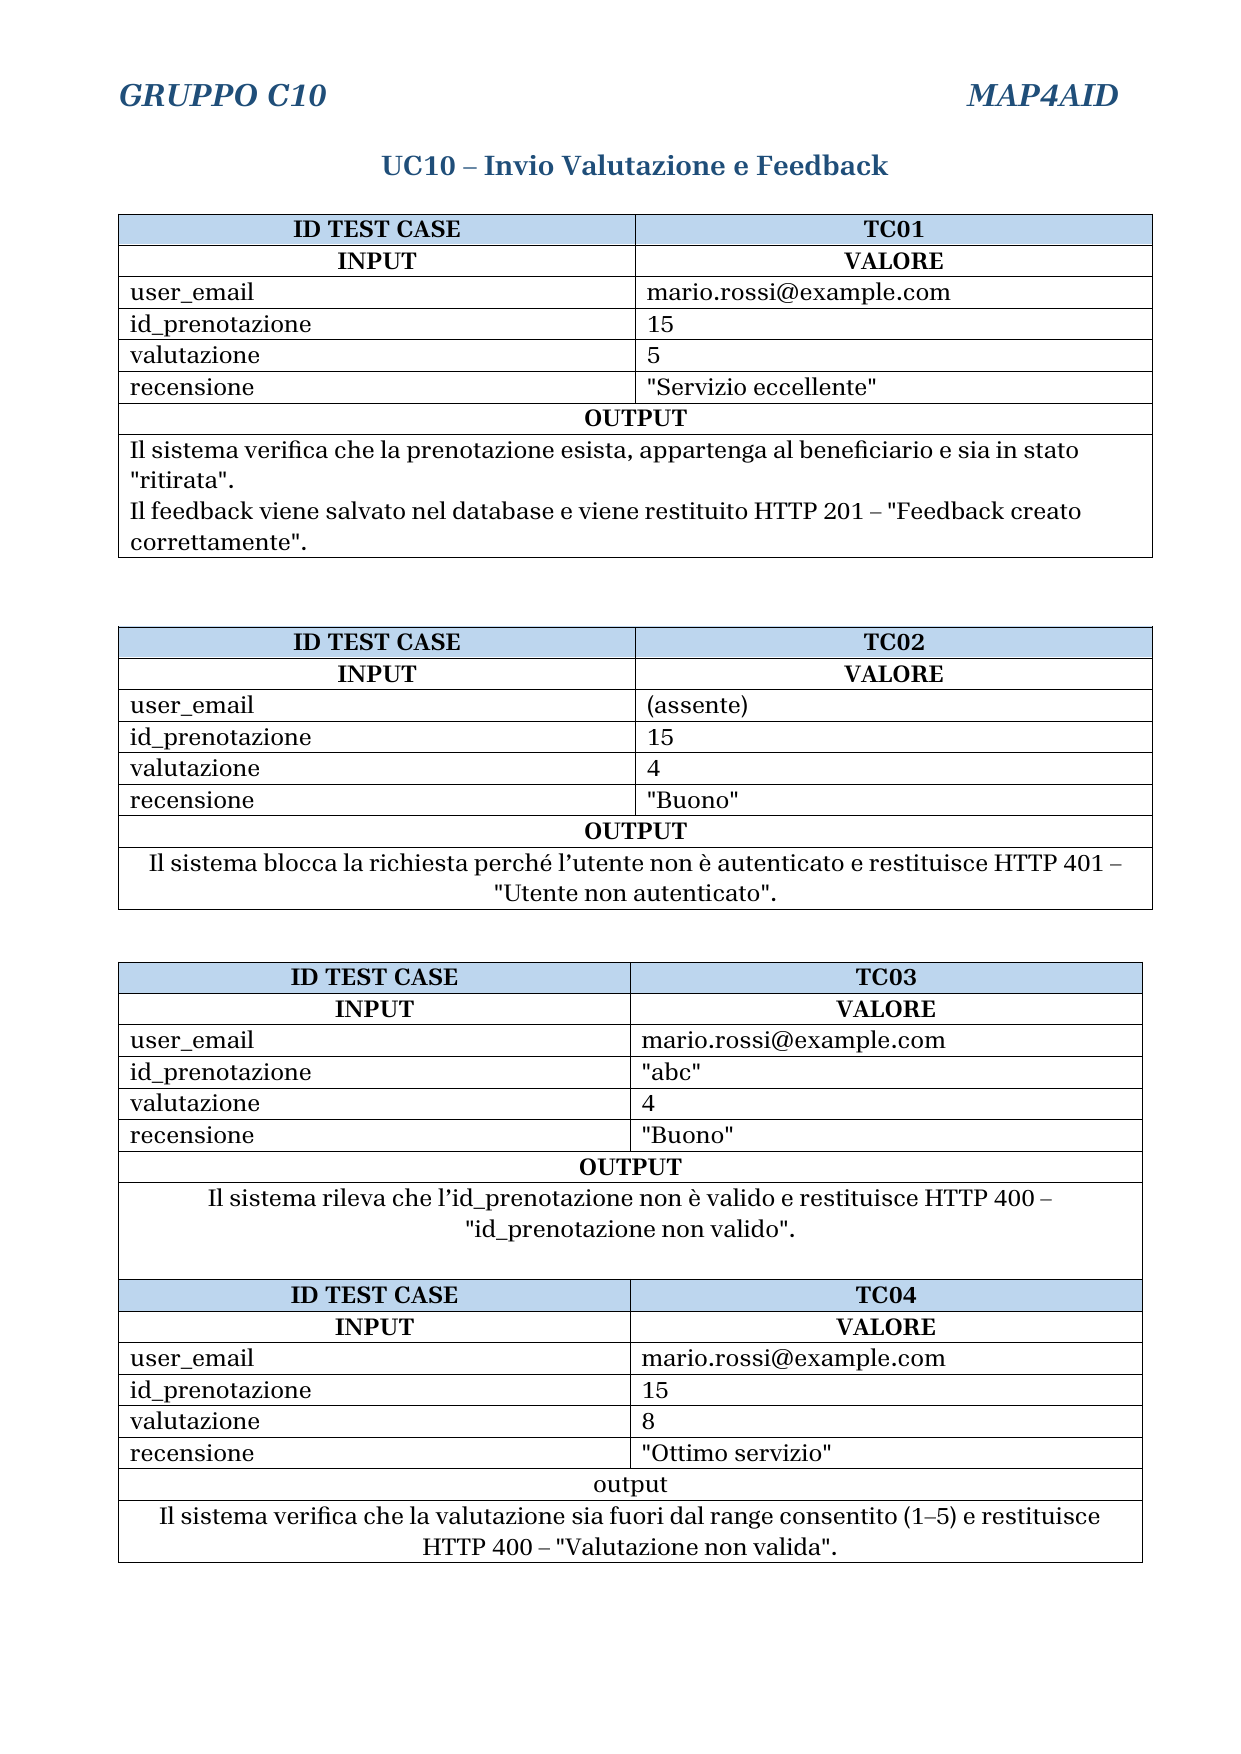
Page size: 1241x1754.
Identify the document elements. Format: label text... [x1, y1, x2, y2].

table_cell output [119, 1469, 1142, 1500]
table_header TC02 [636, 628, 1152, 657]
table_cell recensione [119, 372, 635, 402]
table_cell OUTPUT [119, 1152, 1142, 1182]
table_cell 8 [631, 1406, 1142, 1437]
table_cell VALORE [636, 246, 1152, 276]
table_header ID TEST CASE [119, 628, 635, 657]
table_cell valutazione [119, 753, 635, 784]
table_cell id_prenotazione [119, 722, 635, 752]
table_cell Il sistema verifica che la prenotazione esista, appartenga al beneficiario e sia in stato "ritirata". Il feedback viene salvato nel database e viene restituito HTTP 201 – "Feedback creato correttamente". [119, 435, 1152, 557]
table_cell OUTPUT [119, 816, 1152, 847]
table_cell Il sistema rileva che l’id_prenotazione non è valido e restituisce HTTP 400 – "id_prenotazione non valido". [119, 1183, 1142, 1279]
table_cell INPUT [119, 659, 635, 689]
table_cell "abc" [631, 1057, 1142, 1087]
table_cell valutazione [119, 340, 635, 371]
table_cell 4 [636, 753, 1152, 784]
table_cell user_email [119, 1025, 630, 1056]
table_cell Il sistema blocca la richiesta perché l’utente non è autenticato e restituisce HTTP 401 – "Utente non autenticato". [119, 848, 1152, 909]
table_cell Il sistema verifica che la valutazione sia fuori dal range consentito (1–5) e restituisce HTTP 400 – "Valutazione non valida". [119, 1501, 1142, 1562]
table_cell 15 [631, 1375, 1142, 1405]
table_cell VALORE [636, 659, 1152, 689]
text UC10 – Invio Valutazione e Feedback [118, 148, 1152, 183]
table_cell VALORE [631, 1312, 1142, 1342]
table_cell 5 [636, 340, 1152, 371]
table_cell OUTPUT [119, 404, 1152, 434]
table_cell mario.rossi@example.com [631, 1025, 1142, 1056]
table_header ID TEST CASE [119, 215, 635, 244]
table_cell "Buono" [631, 1120, 1142, 1151]
table_cell "Buono" [636, 785, 1152, 815]
table_cell id_prenotazione [119, 1057, 630, 1087]
table_header ID TEST CASE [119, 963, 630, 993]
table_cell INPUT [119, 246, 635, 276]
table_cell id_prenotazione [119, 1375, 630, 1405]
table_cell recensione [119, 785, 635, 815]
table_cell TC04 [631, 1280, 1142, 1311]
table_cell (assente) [636, 690, 1152, 721]
table_cell "Ottimo servizio" [631, 1438, 1142, 1468]
table_cell INPUT [119, 1312, 630, 1342]
table_cell mario.rossi@example.com [631, 1343, 1142, 1374]
table_cell user_email [119, 277, 635, 308]
table_cell recensione [119, 1438, 630, 1468]
table_cell VALORE [631, 994, 1142, 1024]
table_cell "Servizio eccellente" [636, 372, 1152, 402]
table_cell recensione [119, 1120, 630, 1151]
table_cell mario.rossi@example.com [636, 277, 1152, 308]
table_cell user_email [119, 1343, 630, 1374]
table_cell id_prenotazione [119, 309, 635, 339]
table_cell valutazione [119, 1089, 630, 1119]
table_cell user_email [119, 690, 635, 721]
table_cell ID TEST CASE [119, 1280, 630, 1311]
table_cell 15 [636, 722, 1152, 752]
table_header TC03 [631, 963, 1142, 993]
table_cell INPUT [119, 994, 630, 1024]
table_cell 15 [636, 309, 1152, 339]
table_cell valutazione [119, 1406, 630, 1437]
table_cell 4 [631, 1089, 1142, 1119]
table_header TC01 [636, 215, 1152, 244]
